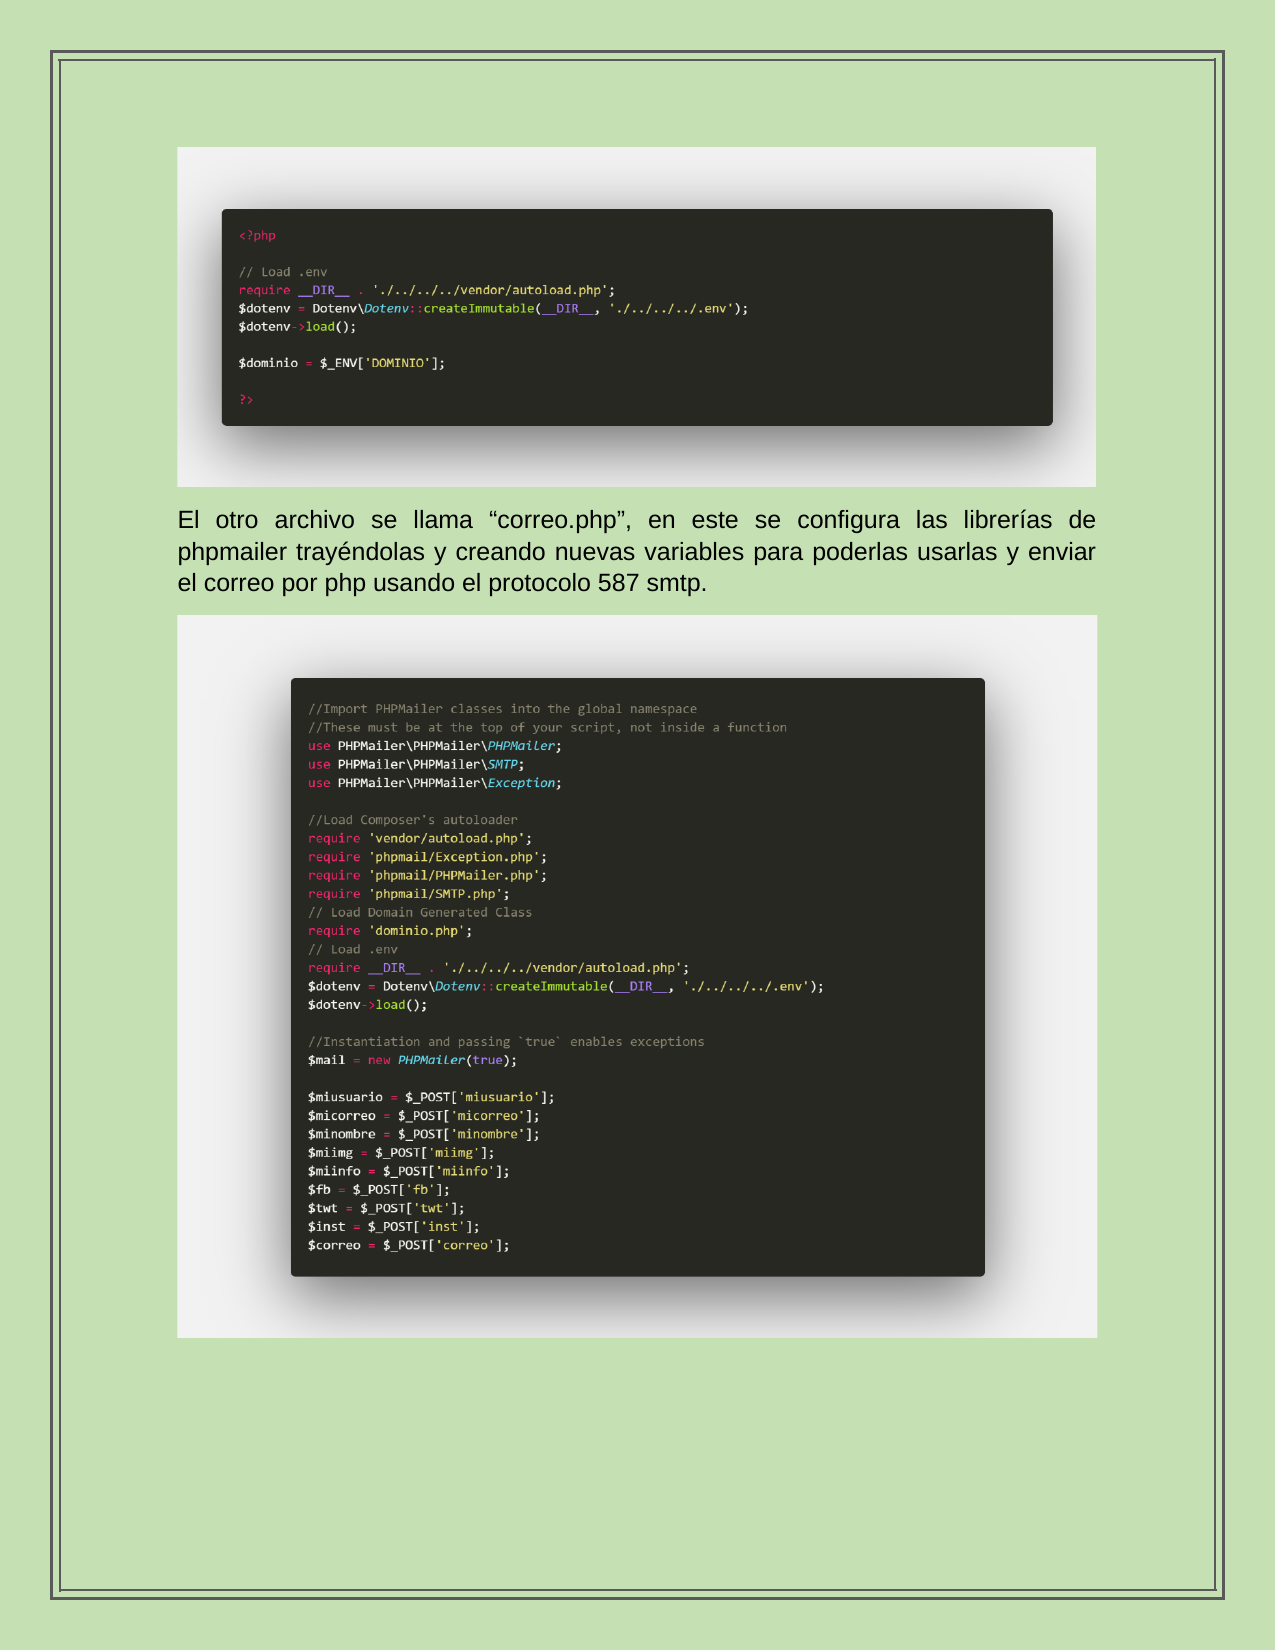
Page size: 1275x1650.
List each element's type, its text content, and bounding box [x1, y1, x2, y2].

picture [177, 147, 1096, 487]
picture [177, 615, 1098, 1338]
text El otro archivo se llama “correo.php”, en este se configura las librerías de phpmailer trayéndolas y creando nuevas variables para poderlas usarlas y enviar el correo por php usando el protocolo 587 smtp. [177, 506, 1098, 596]
